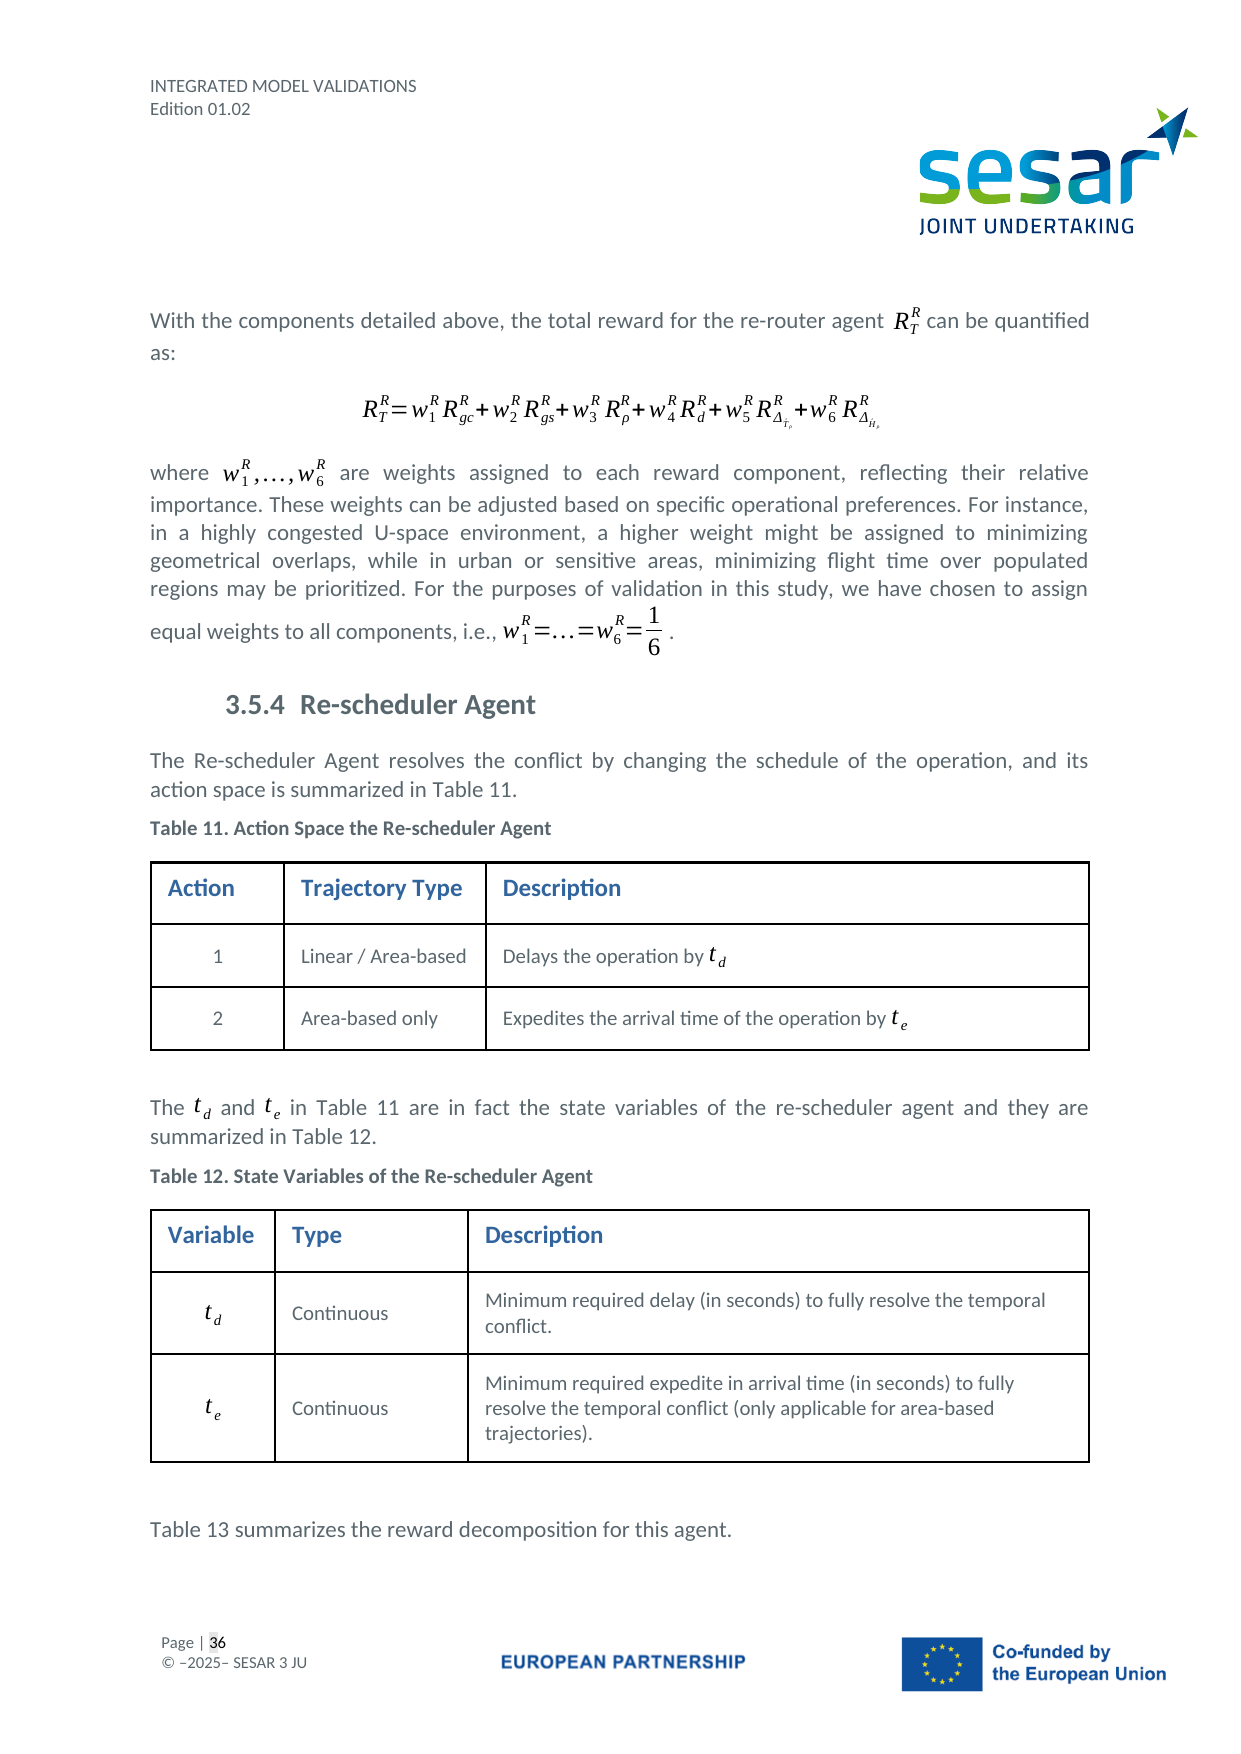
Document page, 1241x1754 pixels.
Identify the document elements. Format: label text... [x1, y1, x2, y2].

text With the components detailed above, the total reward for the re-router agent can be quantified as: [150, 303, 1090, 366]
text Table 11. Action Space the Re-scheduler Agent [150, 815, 1090, 841]
picture [919, 107, 1199, 235]
text where are weights assigned to each reward component, reflecting their relative importance. These weights can be adjusted based on specific operational preferences. For instance, in a highly congested U-space environment, a higher weight might be assigned to minimizing geometrical overlaps, while in urban or sensitive areas, minimizing flight time over populated regions may be prioritized. For the purposes of validation in this study, we have chosen to assign equal weights to all components, i.e., . [150, 455, 1090, 661]
table_cell Minimum required delay (in seconds) to fully resolve the temporal conflict. [469, 1273, 1088, 1353]
table_cell Continuous [276, 1355, 467, 1461]
table_cell 2 [152, 988, 283, 1048]
table_cell Delays the operation by [487, 925, 1088, 986]
table_cell Minimum required expedite in arrival time (in seconds) to fully resolve the temporal conflict (only applicable for area-based trajectories). [469, 1355, 1088, 1461]
table_header Description [469, 1211, 1088, 1271]
picture [496, 1632, 747, 1693]
table_cell 1 [152, 925, 283, 986]
table_header Trajectory Type [285, 864, 485, 923]
table_cell [152, 1273, 274, 1353]
table_cell Continuous [276, 1273, 467, 1353]
text The and in Table 11 are in fact the state variables of the re-scheduler agent and they are summarized in Table 12. [150, 1091, 1090, 1150]
picture [896, 1632, 1173, 1693]
text Table 12. State Variables of the Re-scheduler Agent [150, 1163, 1090, 1188]
table_header Variable [152, 1211, 274, 1271]
table_cell Expedites the arrival time of the operation by [487, 988, 1088, 1048]
text Table 13 summarizes the reward decomposition for this agent. [150, 1516, 1090, 1544]
table_cell [152, 1355, 274, 1461]
text The Re-scheduler Agent resolves the conflict by changing the schedule of the operation, and its action space is summarized in Table 11. [150, 747, 1090, 803]
table_cell Linear / Area-based [285, 925, 485, 986]
table_header Type [276, 1211, 467, 1271]
table_header Description [487, 864, 1088, 923]
subtitle Re-scheduler Agent [225, 686, 1090, 722]
table_cell Area-based only [285, 988, 485, 1048]
table_header Action [152, 864, 283, 923]
